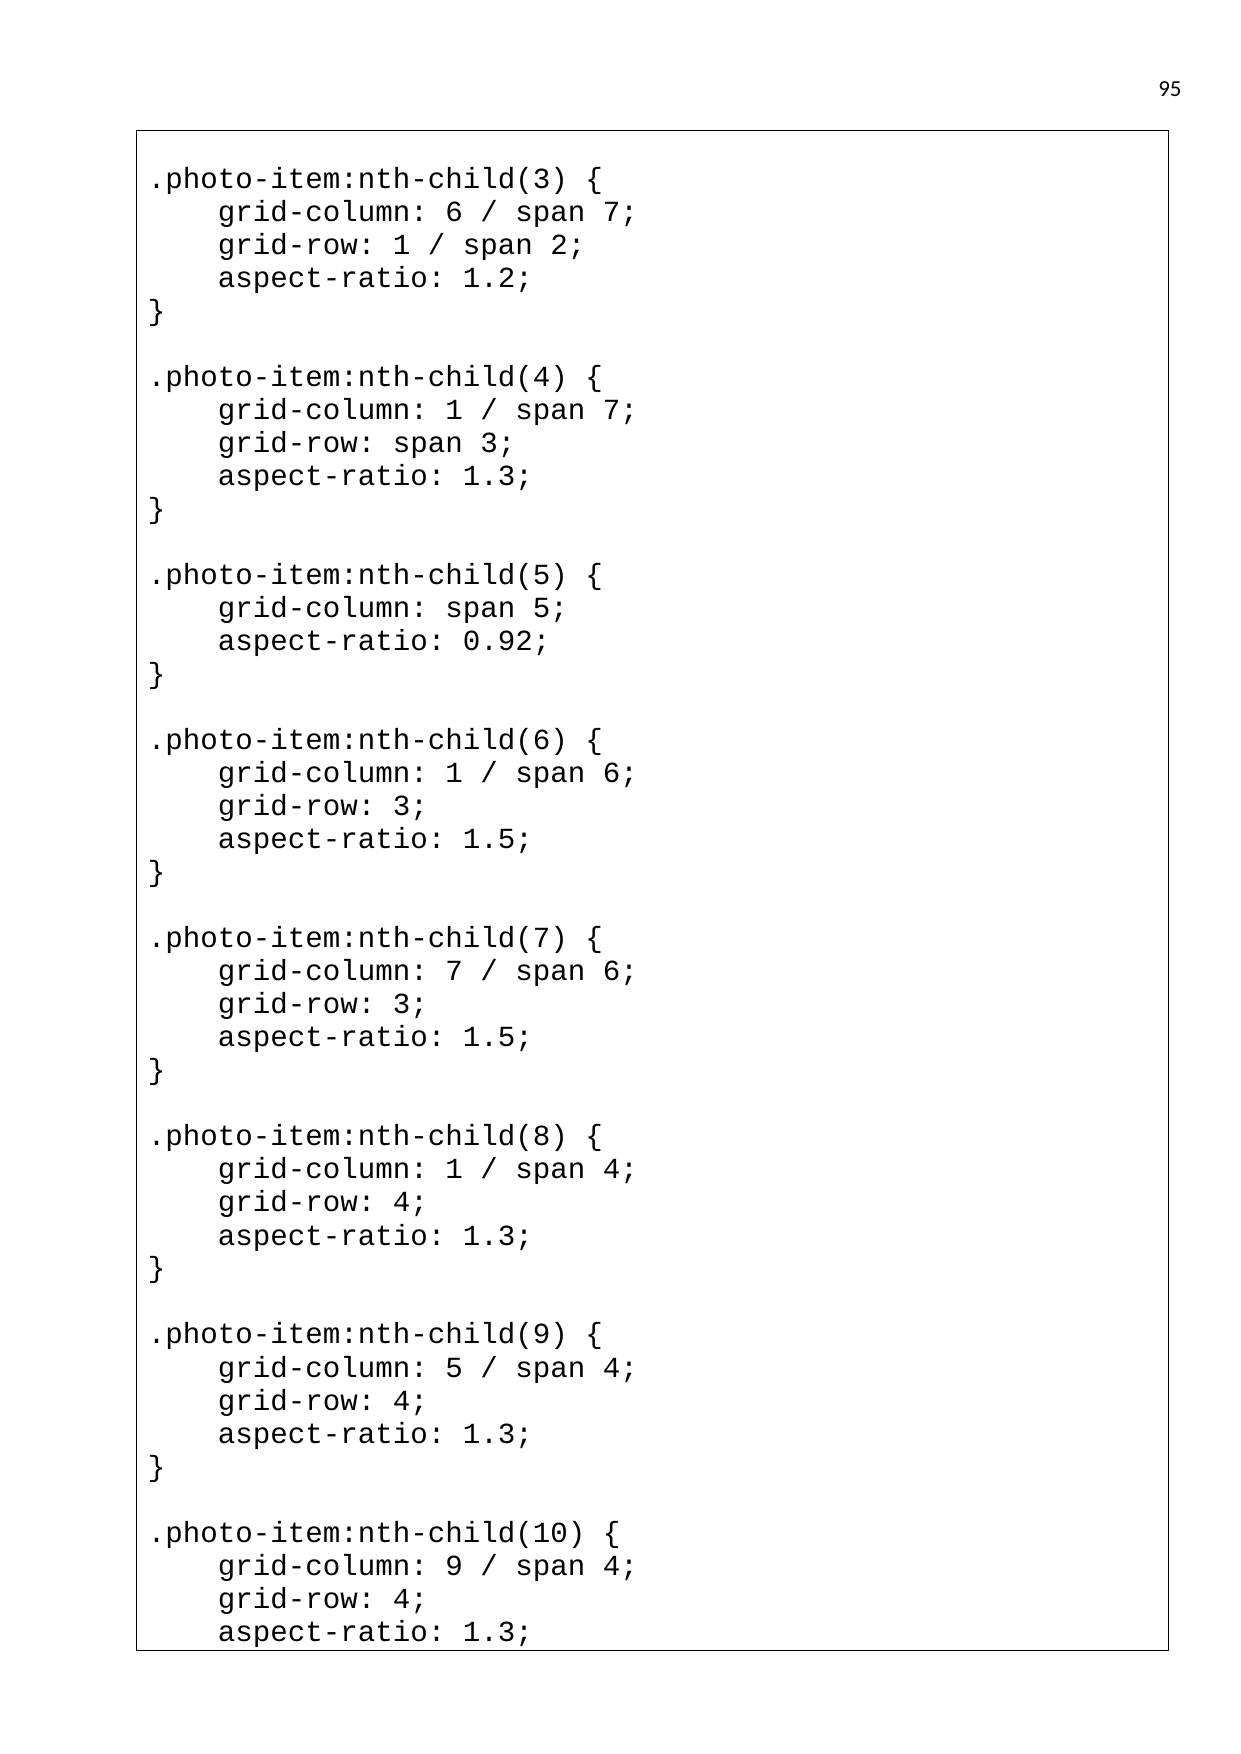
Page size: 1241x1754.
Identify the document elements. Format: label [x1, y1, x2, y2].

table_header [137, 131, 1168, 1650]
